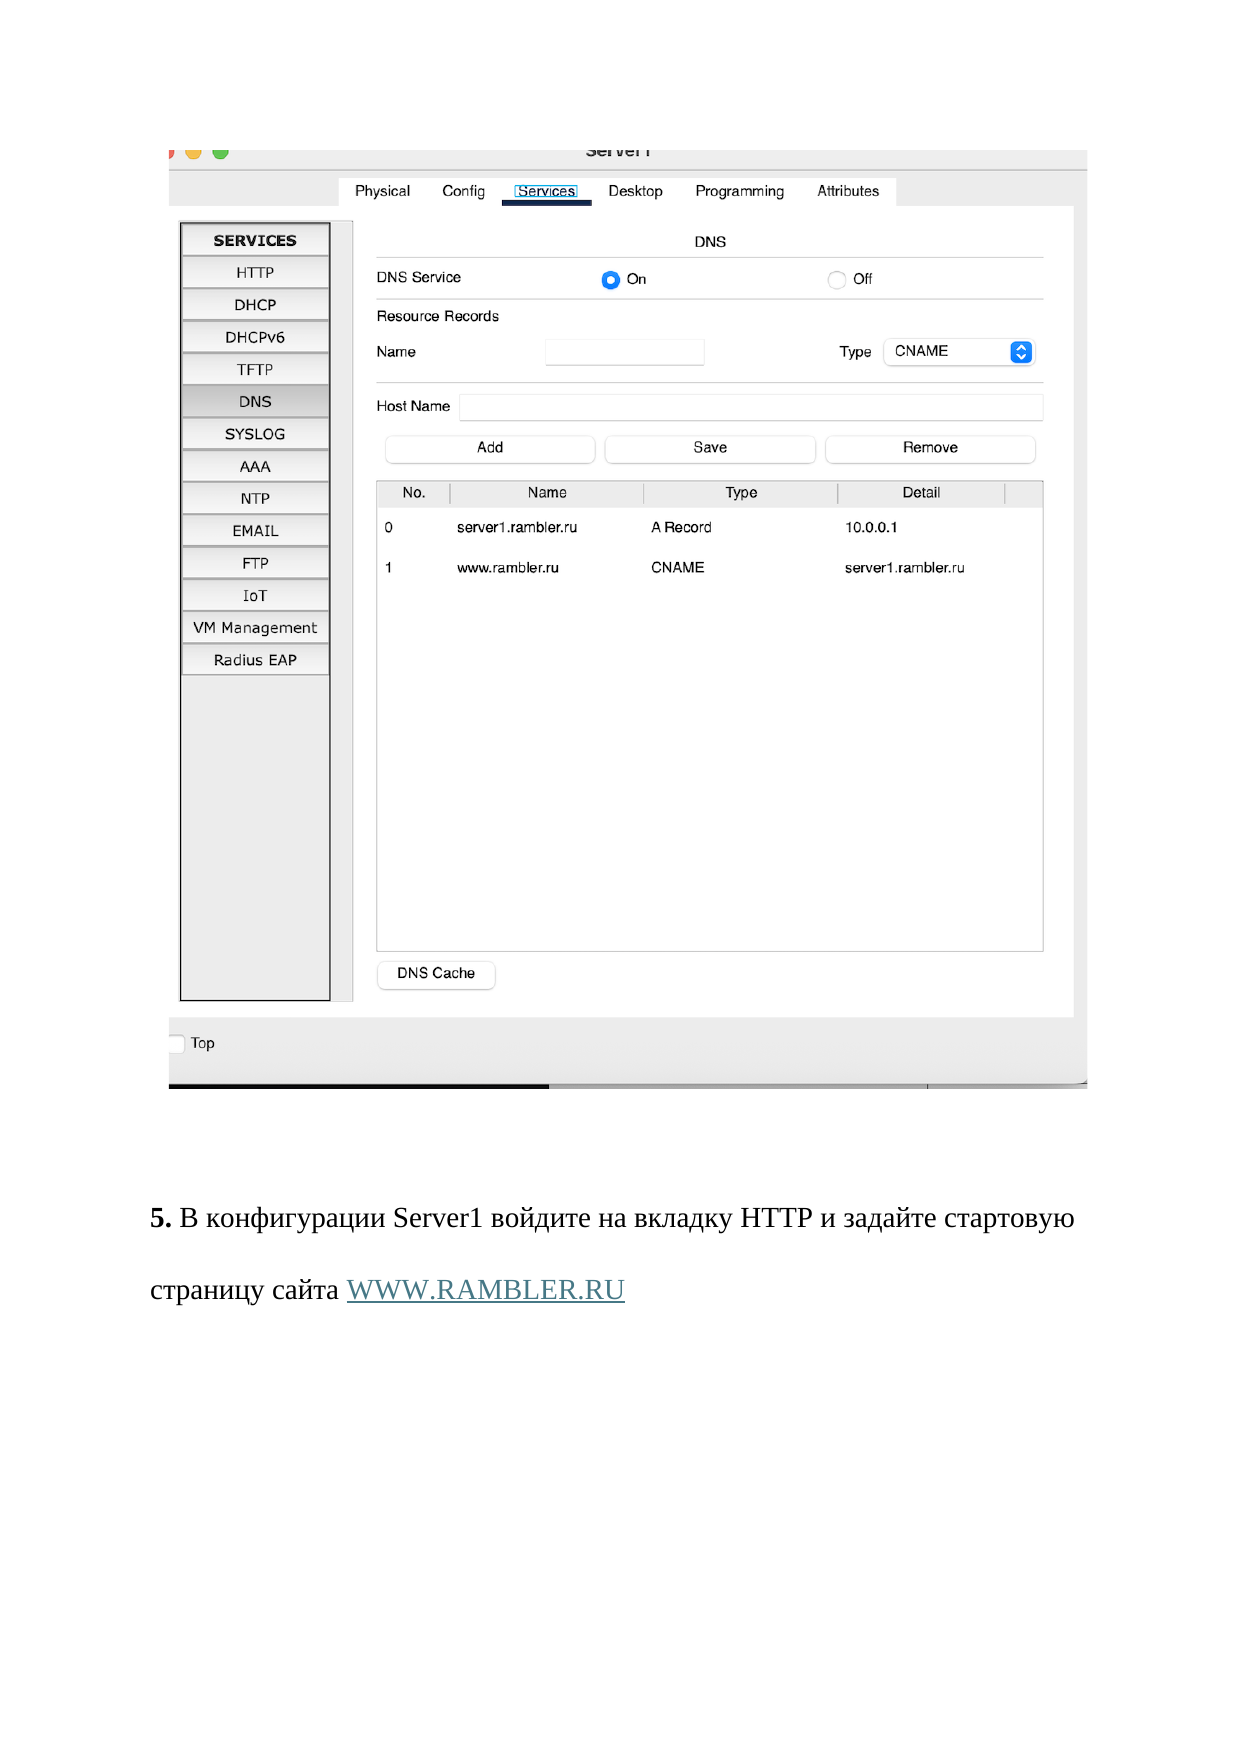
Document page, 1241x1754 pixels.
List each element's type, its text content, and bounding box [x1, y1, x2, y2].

text 5. В конфигурации Server1 войдите на вкладку HTTP и задайте стартовую [150, 1200, 1090, 1234]
picture [168, 150, 1088, 1089]
text страницу сайта WWW.RAMBLER.RU [150, 1272, 1090, 1306]
